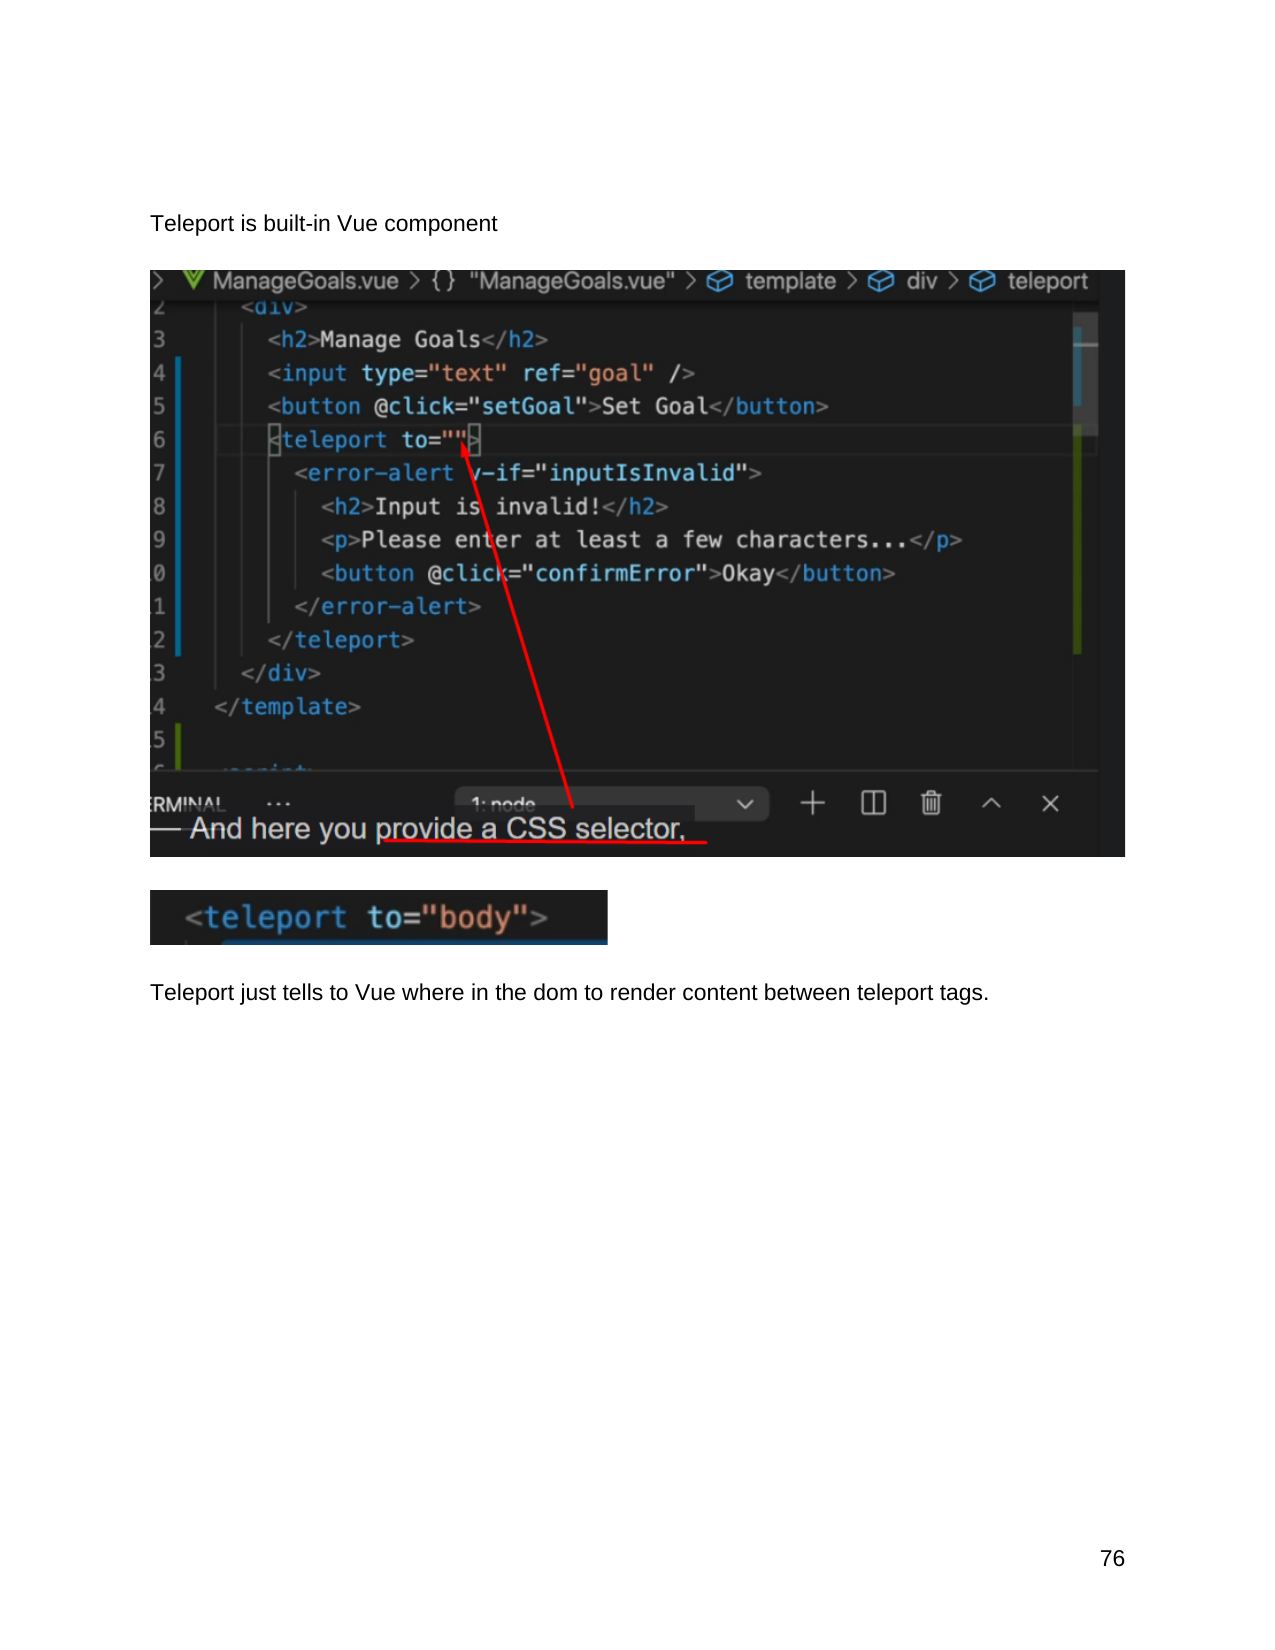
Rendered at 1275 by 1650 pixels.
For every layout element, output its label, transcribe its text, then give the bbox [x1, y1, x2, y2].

picture [150, 270, 1125, 857]
text Teleport is built-in Vue component Teleport just tells to Vue where in the dom to render content between teleport tags. [150, 150, 1125, 270]
picture [150, 890, 608, 945]
text Teleport is built-in Vue component Teleport just tells to Vue where in the dom to render content between teleport tags. [150, 857, 1125, 1036]
